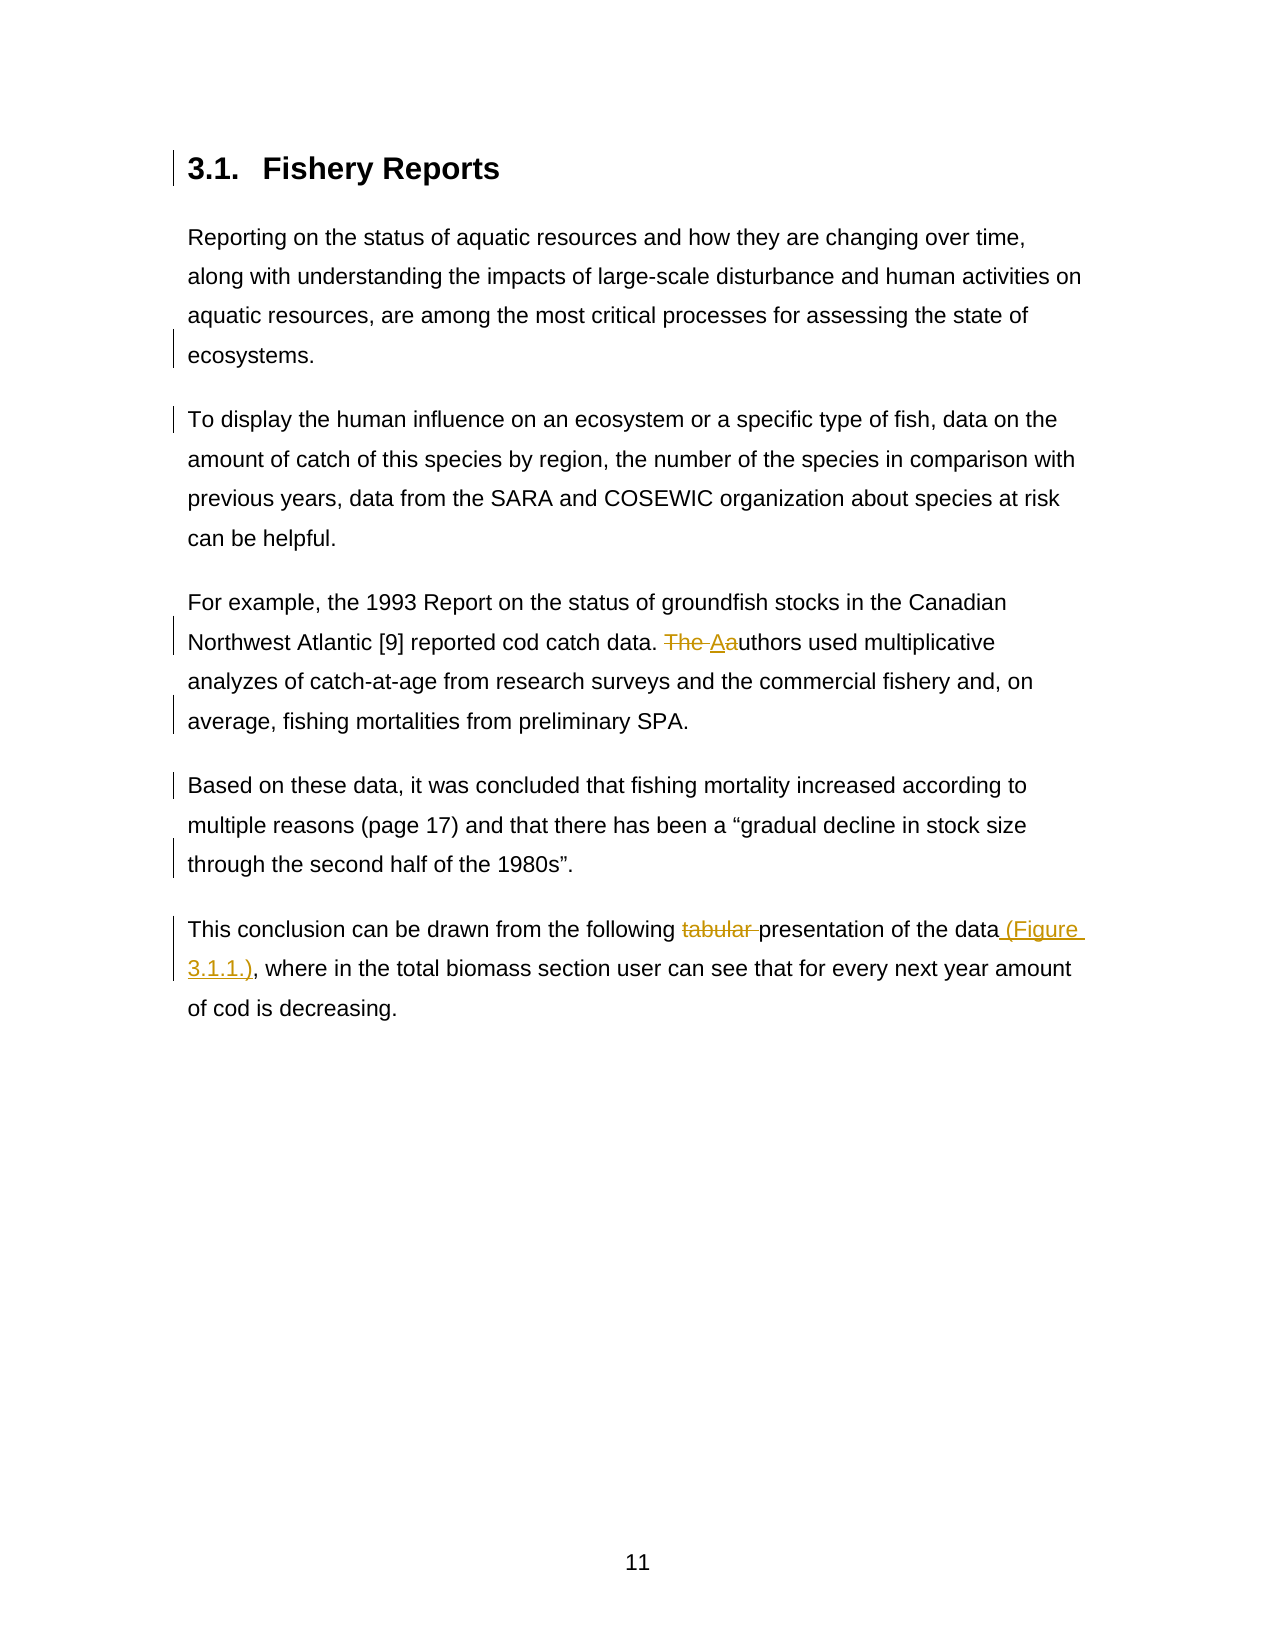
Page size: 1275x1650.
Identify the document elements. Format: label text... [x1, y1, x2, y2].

text This conclusion can be drawn from the following presentation of the data, where in the total biomass section user can see that for every next year amount of cod is decreasing. [187, 916, 1087, 1021]
text Reporting on the status of aquatic resources and how they are changing over time, along with understanding the impacts of large-scale disturbance and human activities on aquatic resources, are among the most critical processes for assessing the state of ecosystems. [187, 223, 1087, 368]
text For example, the 1993 Report on the status of groundfish stocks in the Canadian Northwest Atlantic reported cod catch data. uthors used multiplicative analyzes of catch-at-age from research surveys and the commercial fishery and, on average, fishing mortalities from preliminary SPA. [187, 589, 1087, 734]
subtitle Fishery Reports [187, 150, 1087, 186]
text Based on these data, it was concluded that fishing mortality increased according to multiple reasons (page 17) and that there has been a “gradual decline in stock size through the second half of the 1980s”. [187, 772, 1087, 877]
text To display the human influence on an ecosystem or a specific type of fish, data on the amount of catch of this species by region, the number of the species in comparison with previous years, data from the SARA and COSEWIC organization about species at risk can be helpful. [187, 406, 1087, 551]
